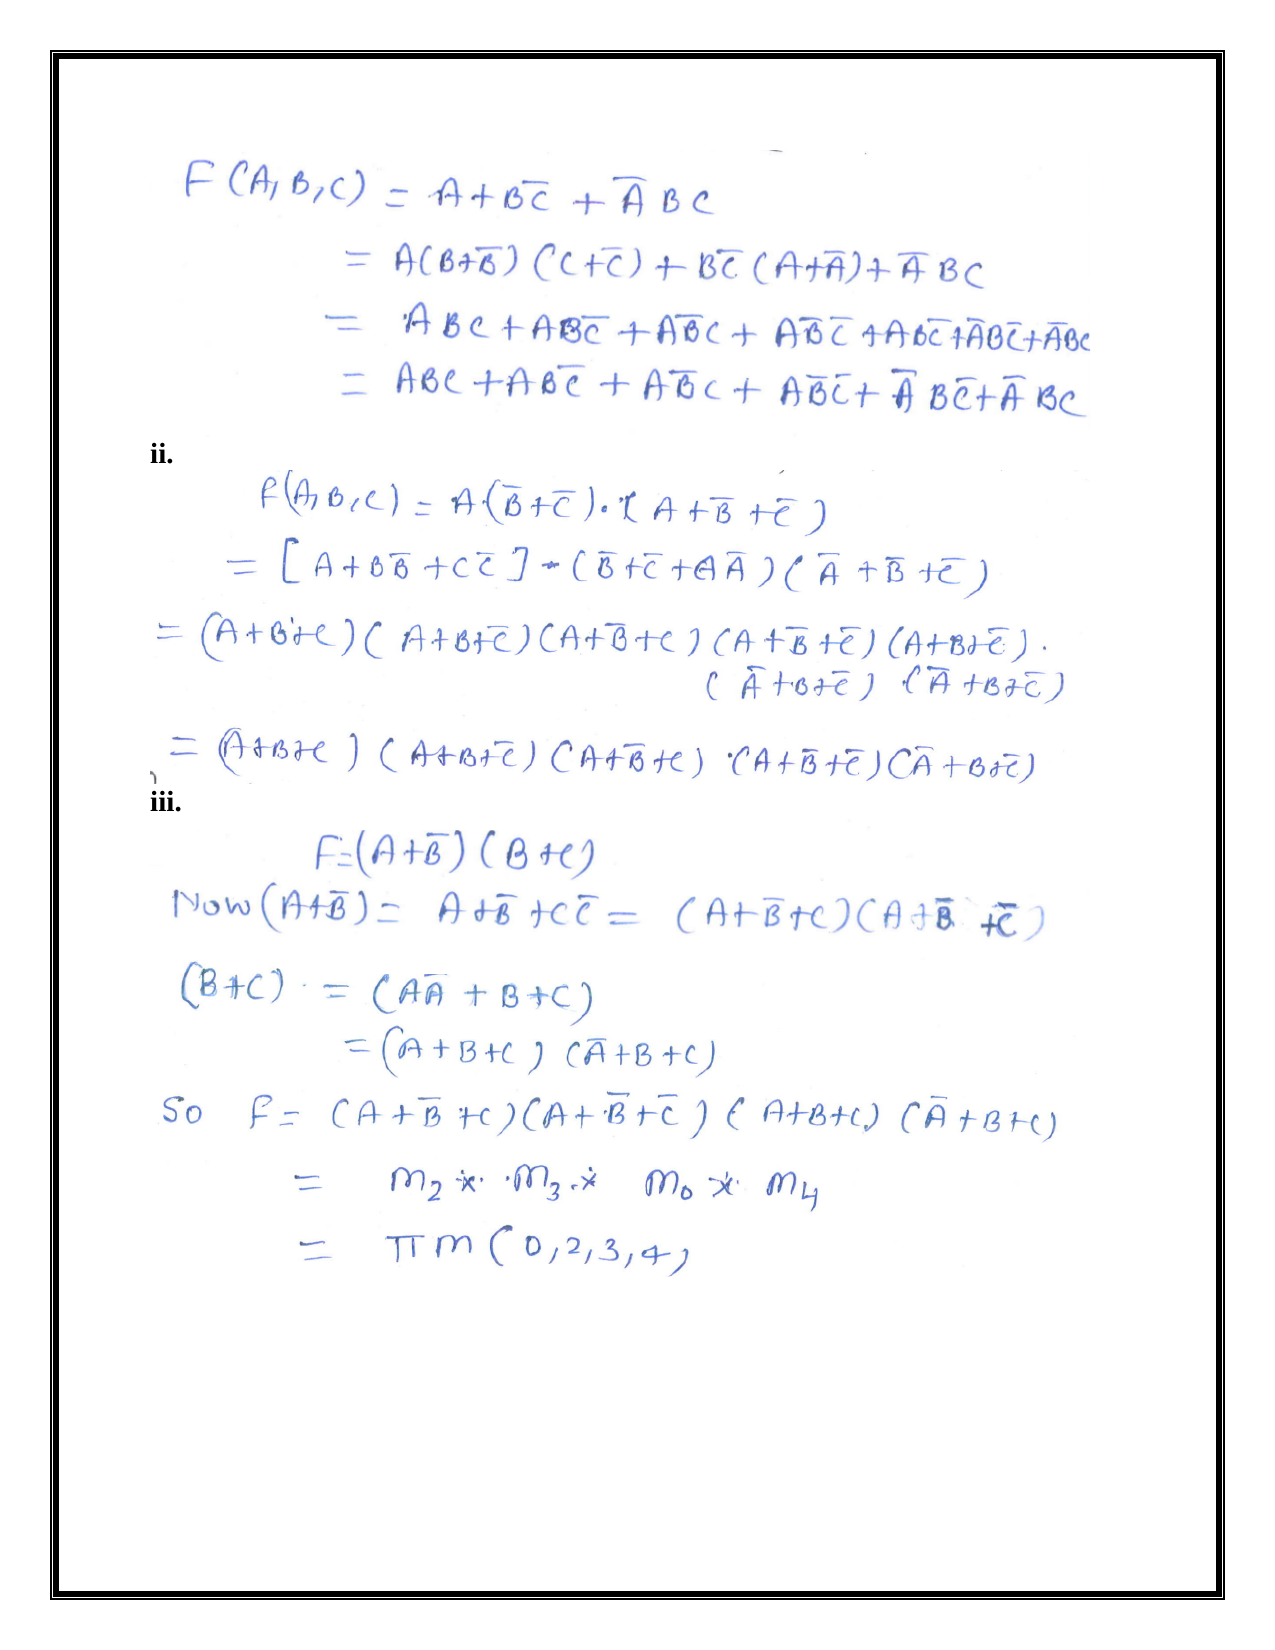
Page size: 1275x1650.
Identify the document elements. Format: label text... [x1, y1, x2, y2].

picture [150, 470, 1091, 784]
picture [150, 150, 1091, 437]
text iii. [150, 784, 1125, 818]
text ii. [150, 437, 1125, 470]
picture [150, 817, 1091, 1277]
